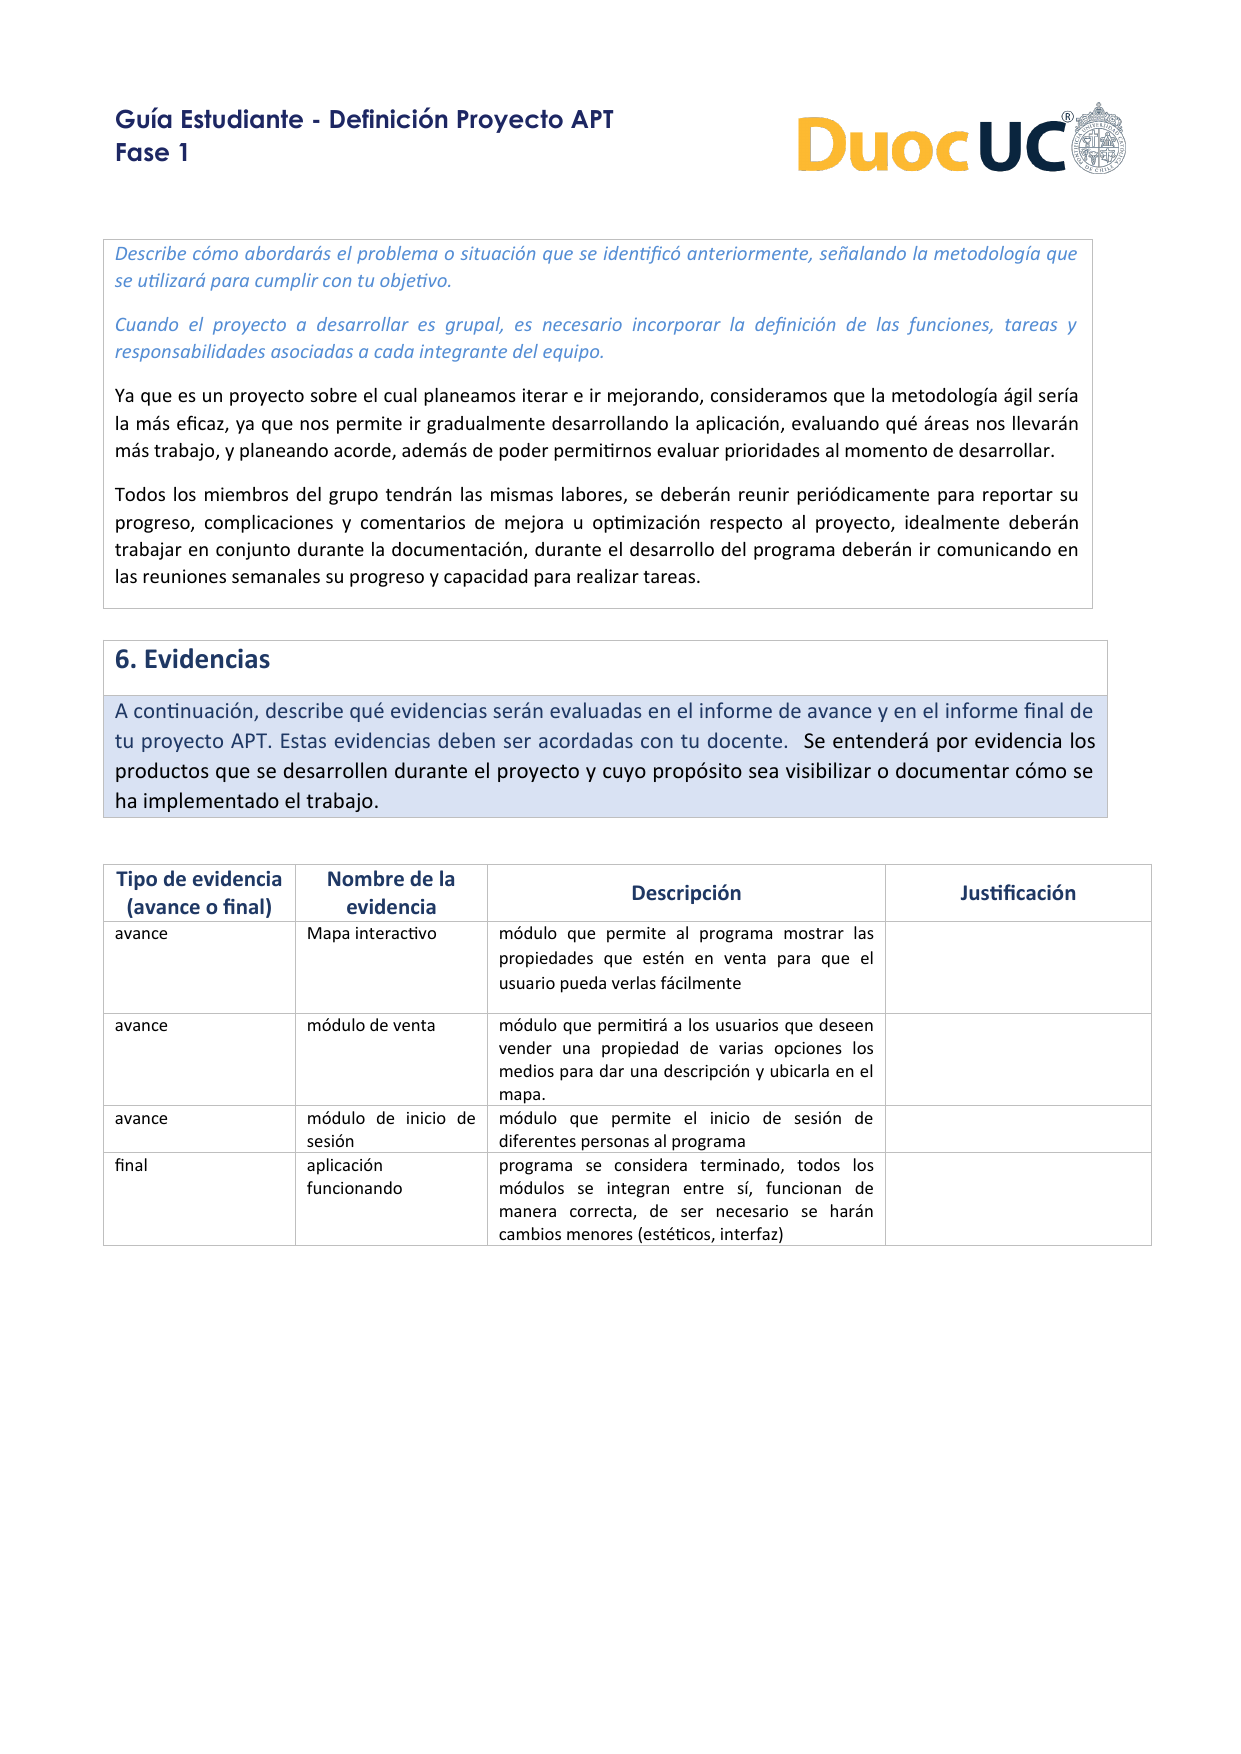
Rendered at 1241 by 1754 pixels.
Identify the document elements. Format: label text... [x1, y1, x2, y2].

table_header 6. Evidencias [104, 641, 1107, 695]
table_cell final [104, 1153, 295, 1245]
table_cell [886, 1106, 1151, 1152]
table_header Descripción [488, 865, 885, 921]
table_cell [886, 922, 1151, 1013]
table_cell avance [104, 1014, 295, 1105]
table_cell módulo de inicio de sesión [296, 1106, 487, 1152]
table_cell módulo que permite el inicio de sesión de diferentes personas al programa [488, 1106, 885, 1152]
picture [798, 102, 1126, 174]
table_cell avance [104, 922, 295, 1013]
table_cell [886, 1014, 1151, 1105]
table_cell A continuación, describe qué evidencias serán evaluadas en el informe de avance y en el informe final de tu proyecto APT. Estas evidencias deben ser acordadas con tu docente. Se entenderá por evidencia los productos que se desarrollen durante el proyecto y cuyo propósito sea visibilizar o documentar cómo se ha implementado el trabajo. [104, 696, 1107, 817]
table_cell avance [104, 1106, 295, 1152]
table_header Tipo de evidencia (avance o final) [104, 865, 295, 921]
table_cell [886, 1153, 1151, 1245]
table_cell programa se considera terminado, todos los módulos se integran entre sí, funcionan de manera correcta, de ser necesario se harán cambios menores (estéticos, interfaz) [488, 1153, 885, 1245]
table_cell Describe cómo abordarás el problema o situación que se identificó anteriormente, señalando la metodología que se utilizará para cumplir con tu objetivo. Cuando el proyecto a desarrollar es grupal, es necesario incorporar la definición de las funciones, tareas y responsabilidades asociadas a cada integrante del equipo. Ya que es un proyecto sobre el cual planeamos iterar e ir mejorando, consideramos que la metodología ágil sería la más eficaz, ya que nos permite ir gradualmente desarrollando la aplicación, evaluando qué áreas nos llevarán más trabajo, y planeando acorde, además de poder permitirnos evaluar prioridades al momento de desarrollar. Todos los miembros del grupo tendrán las mismas labores, se deberán reunir periódicamente para reportar su progreso, complicaciones y comentarios de mejora u optimización respecto al proyecto, idealmente deberán trabajar en conjunto durante la documentación, durante el desarrollo del programa deberán ir comunicando en las reuniones semanales su progreso y capacidad para realizar tareas. [104, 240, 1092, 608]
table_cell módulo que permite al programa mostrar las propiedades que estén en venta para que el usuario pueda verlas fácilmente [488, 922, 885, 1013]
table_header Nombre de la evidencia [296, 865, 487, 921]
table_header Justificación [886, 865, 1151, 921]
table_cell aplicación funcionando [296, 1153, 487, 1245]
table_cell Mapa interactivo [296, 922, 487, 1013]
table_cell módulo que permitirá a los usuarios que deseen vender una propiedad de varias opciones los medios para dar una descripción y ubicarla en el mapa. [488, 1014, 885, 1105]
table_cell módulo de venta [296, 1014, 487, 1105]
